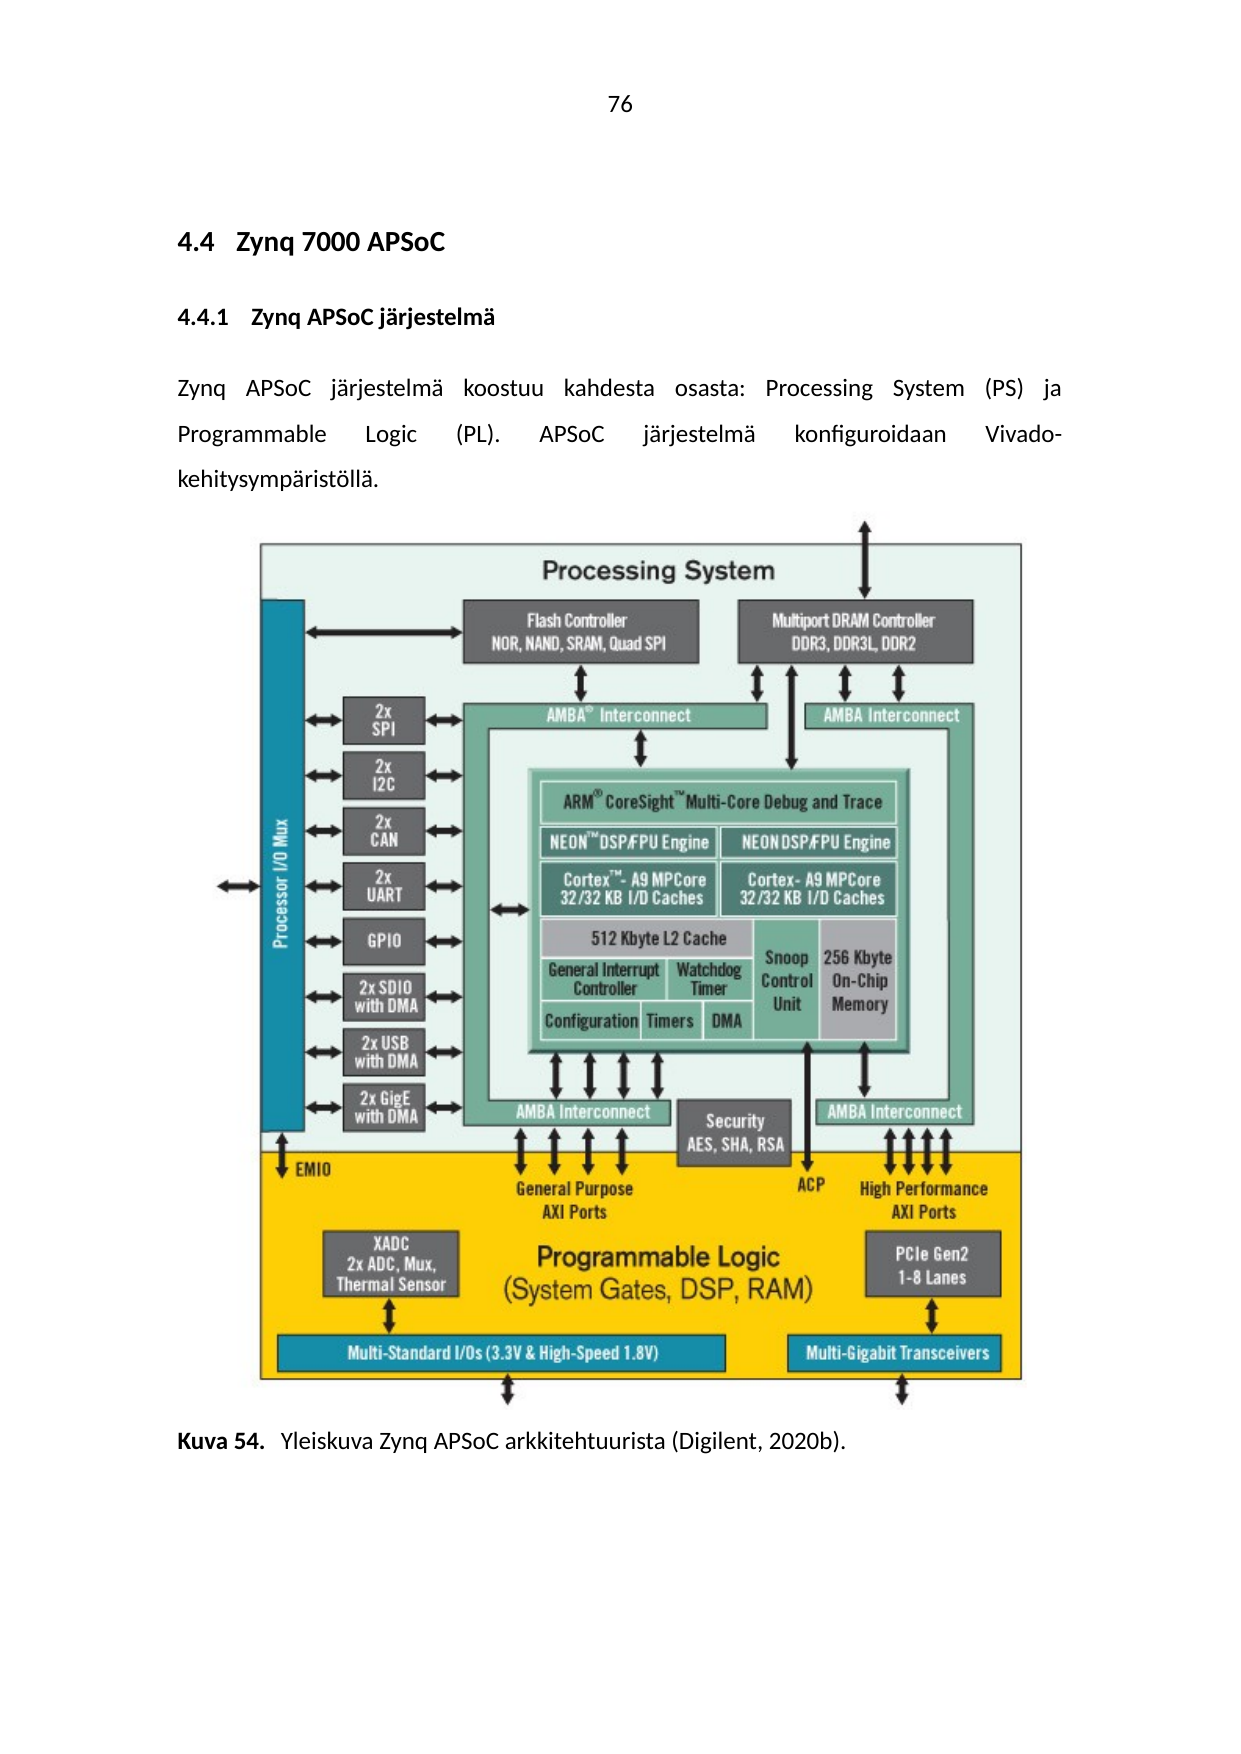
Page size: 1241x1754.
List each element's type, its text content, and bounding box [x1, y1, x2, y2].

subtitle Zynq 7000 APSoC [177, 223, 1063, 258]
text Zynq APSoC järjestelmä koostuu kahdesta osasta: Processing System (PS) ja Programmable Logic (PL). APSoC järjestelmä konfiguroidaan Vivado-kehitysympäristöllä. [177, 372, 1063, 494]
picture [210, 509, 1030, 1413]
subtitle Zynq APSoC järjestelmä [177, 301, 1063, 332]
text Kuva 54. Yleiskuva Zynq APSoC arkkitehtuurista (Digilent, 2020b). [177, 1425, 1063, 1456]
